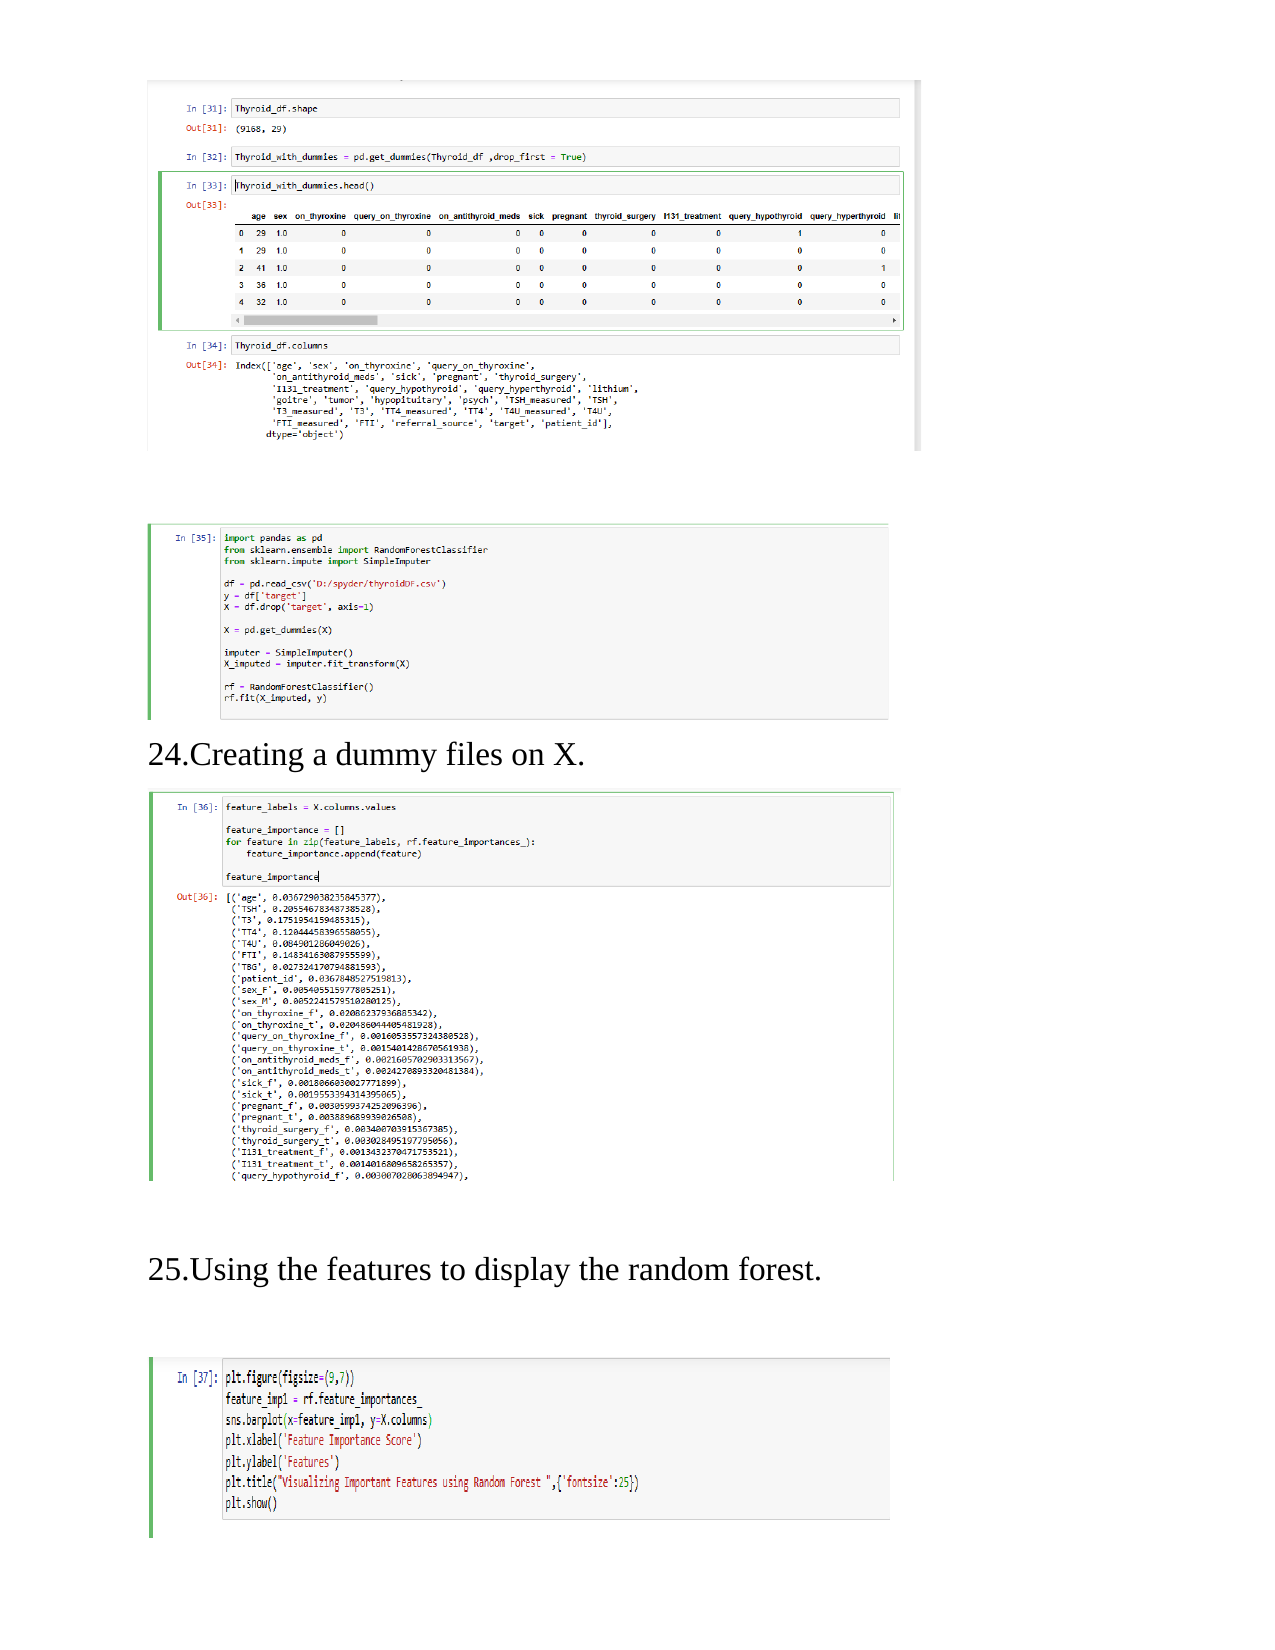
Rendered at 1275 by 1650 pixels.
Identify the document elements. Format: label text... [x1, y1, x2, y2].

picture [147, 78, 922, 451]
picture [147, 519, 889, 720]
picture [147, 1357, 890, 1538]
text 25.Using the features to display the random forest. [148, 1249, 1167, 1288]
text 24.Creating a dummy files on X. [148, 734, 1167, 773]
picture [147, 788, 901, 1181]
